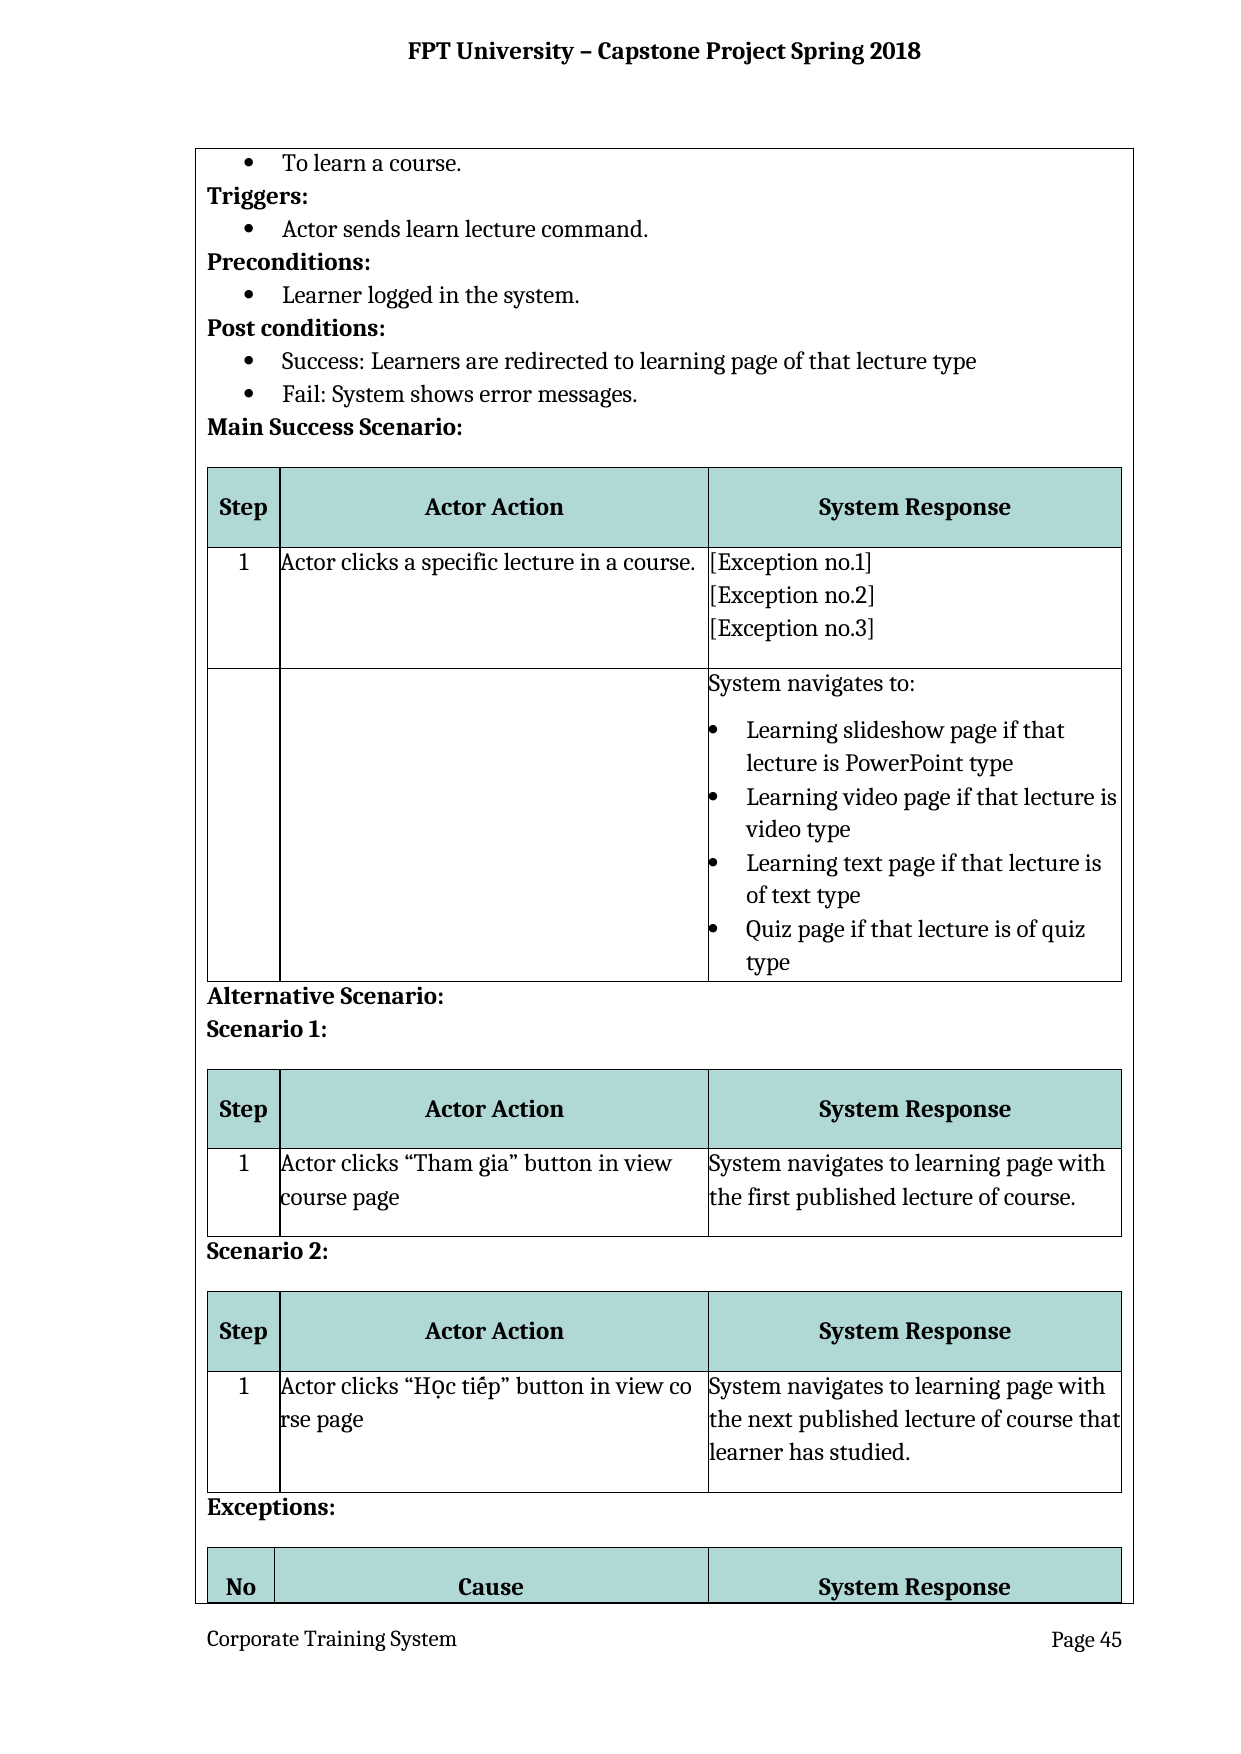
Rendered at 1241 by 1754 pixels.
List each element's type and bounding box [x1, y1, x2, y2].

table_cell [196, 149, 1133, 1603]
